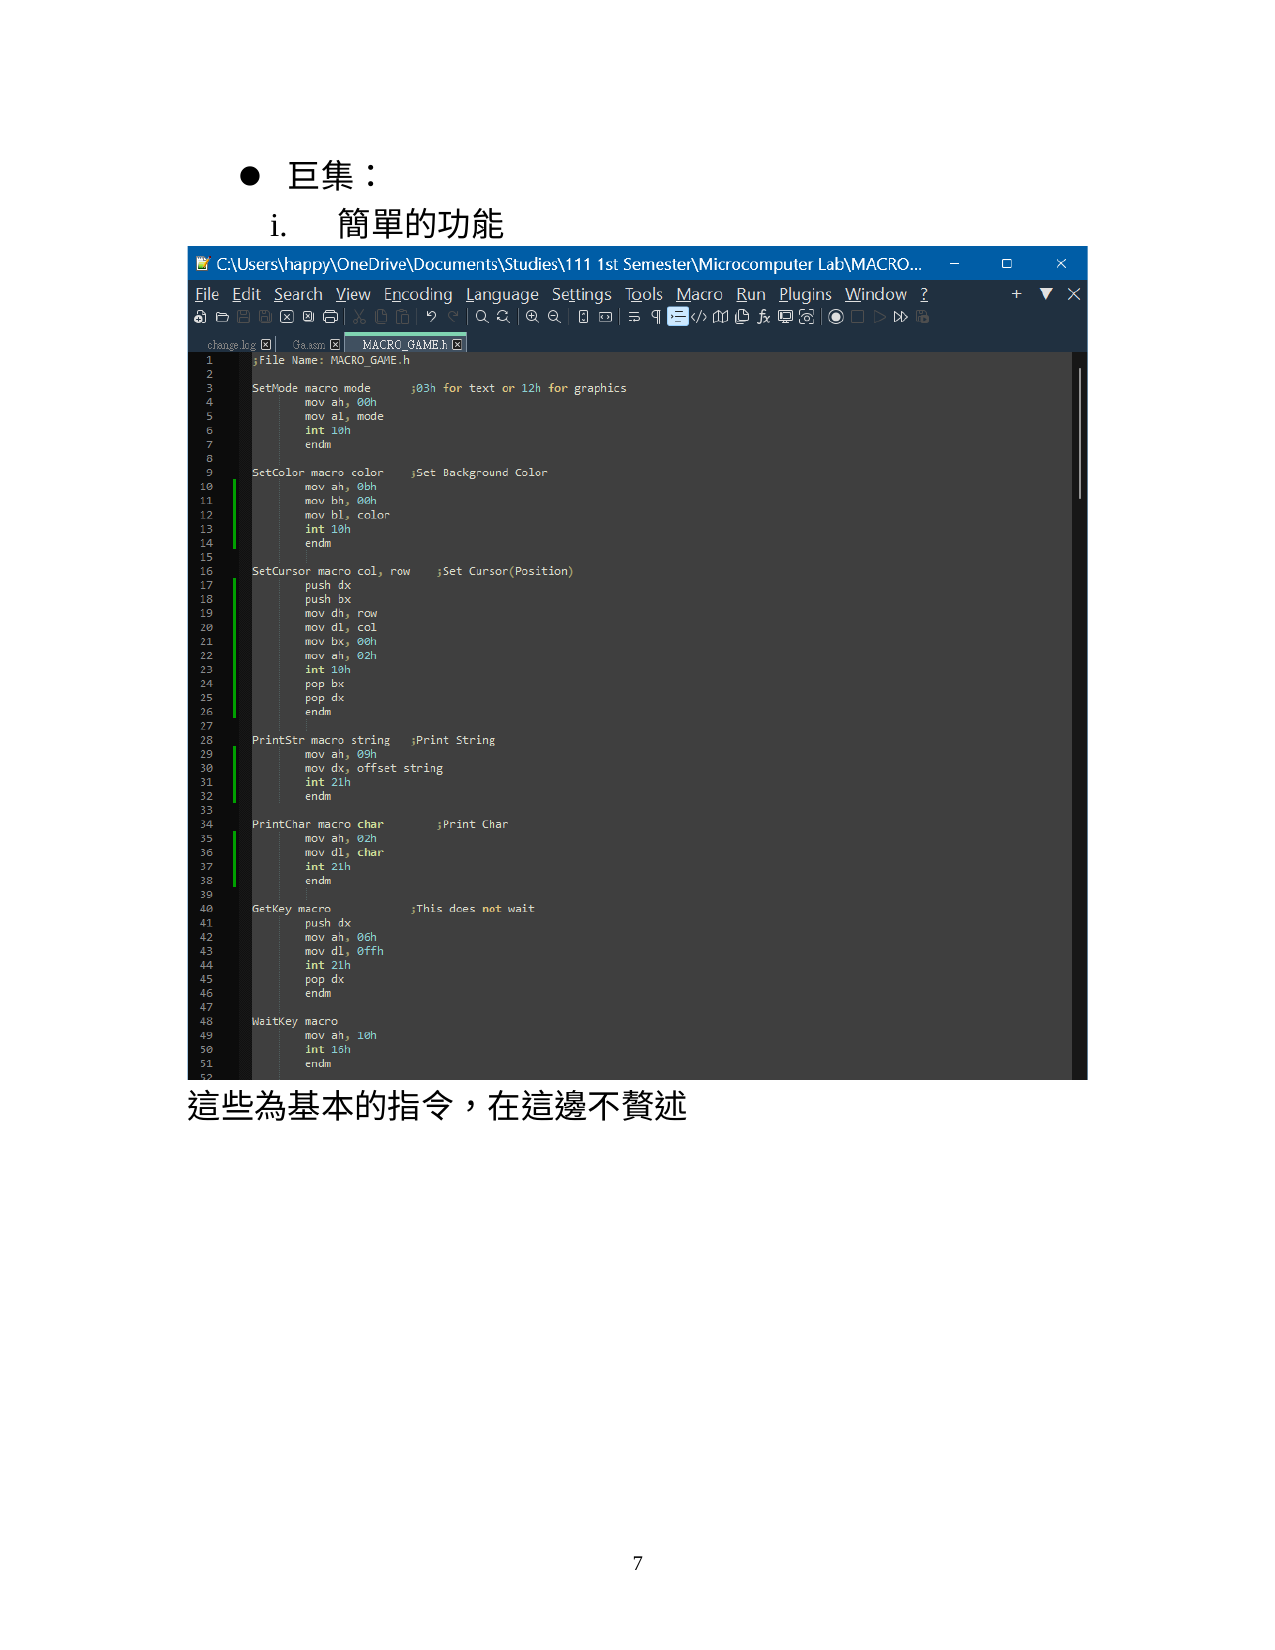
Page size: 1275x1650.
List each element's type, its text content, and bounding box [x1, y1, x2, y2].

text 這些為基本的指令，在這邊不贅述 [187, 1080, 1087, 1128]
picture [187, 246, 1088, 1080]
list 巨集： [237, 150, 1087, 198]
list 簡單的功能 [287, 198, 1087, 246]
